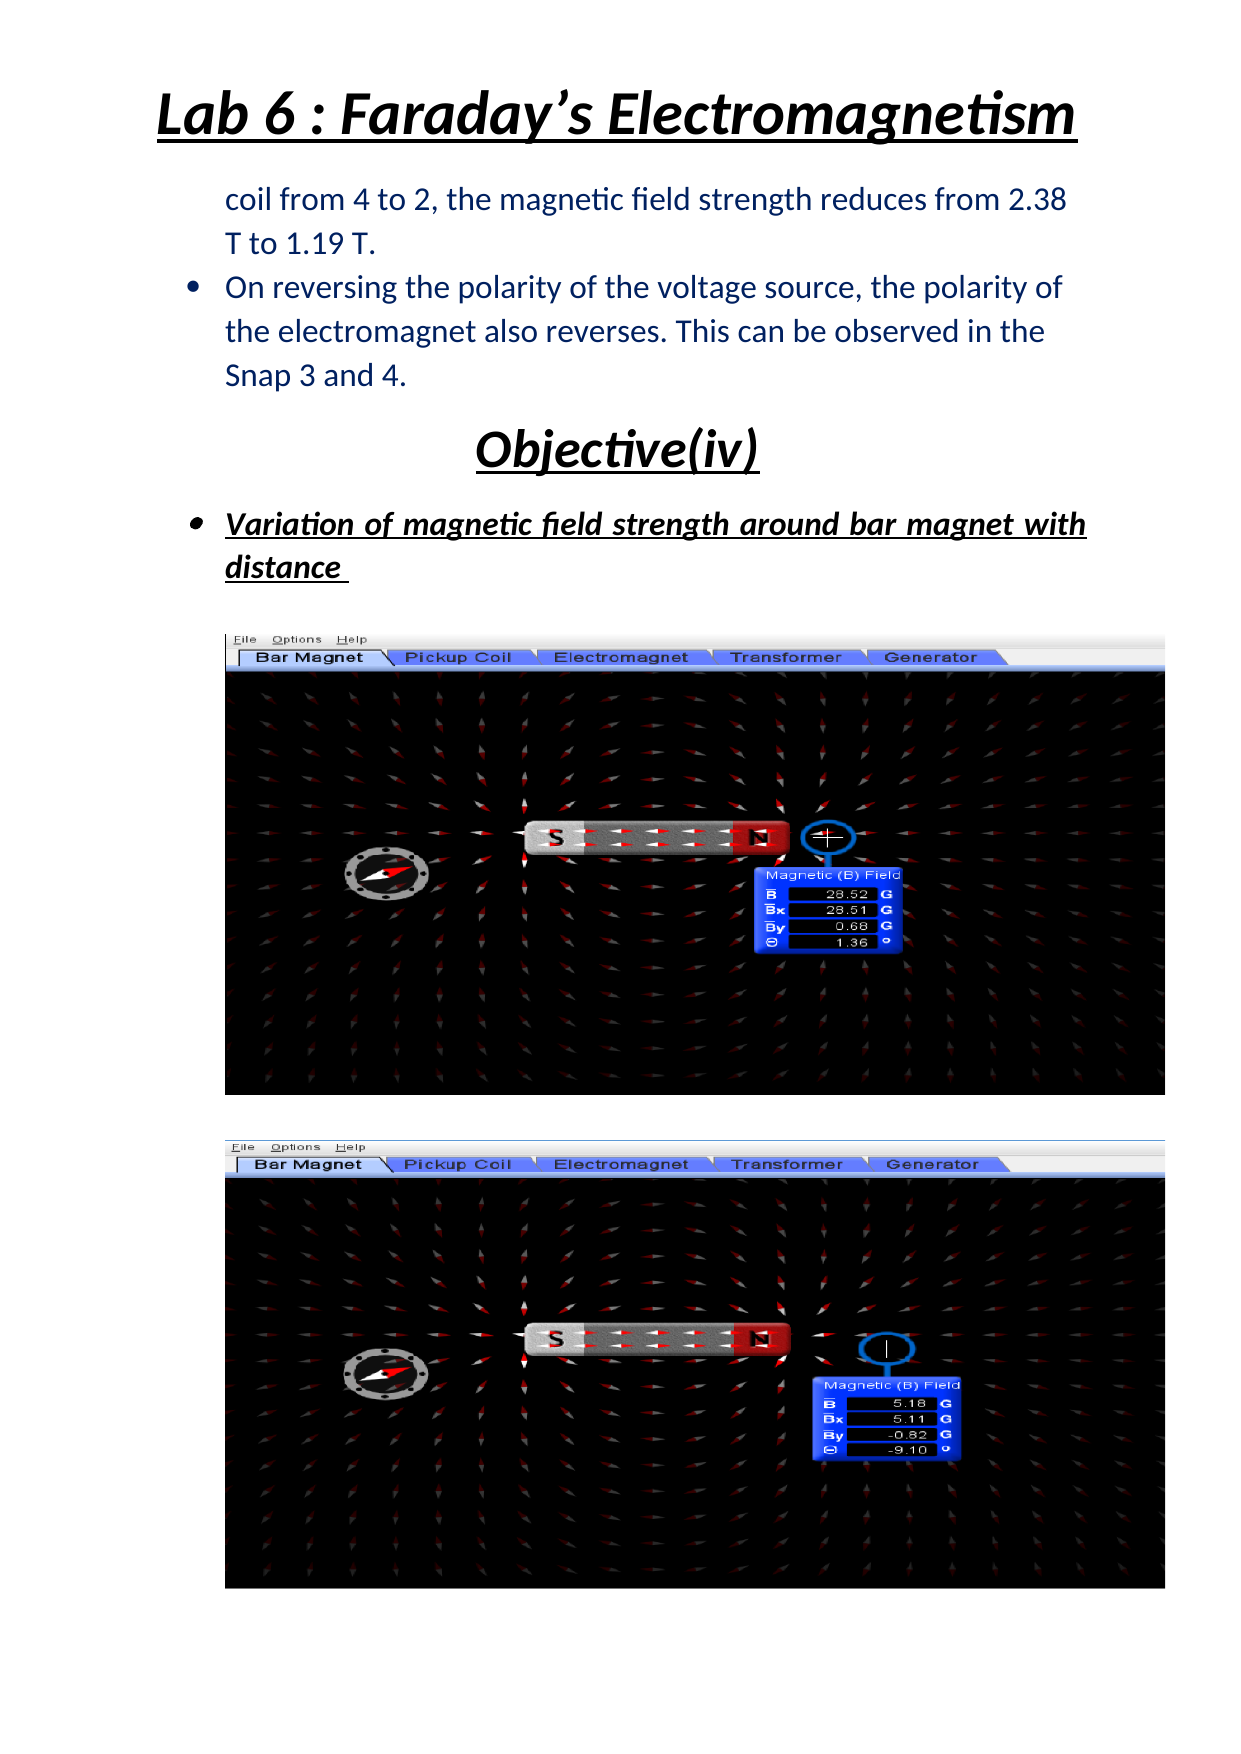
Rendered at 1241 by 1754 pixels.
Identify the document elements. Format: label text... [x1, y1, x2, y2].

picture [225, 634, 1166, 1095]
text Objective(iv) [150, 414, 1090, 481]
list Variation of magnetic field strength around bar magnet with distance [187, 503, 1090, 587]
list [187, 178, 1090, 263]
list On reversing the polarity of the voltage source, the polarity of the electromagnet also reverses. This can be observed in the Snap 3 and 4. [187, 266, 1090, 395]
picture [225, 1140, 1166, 1589]
